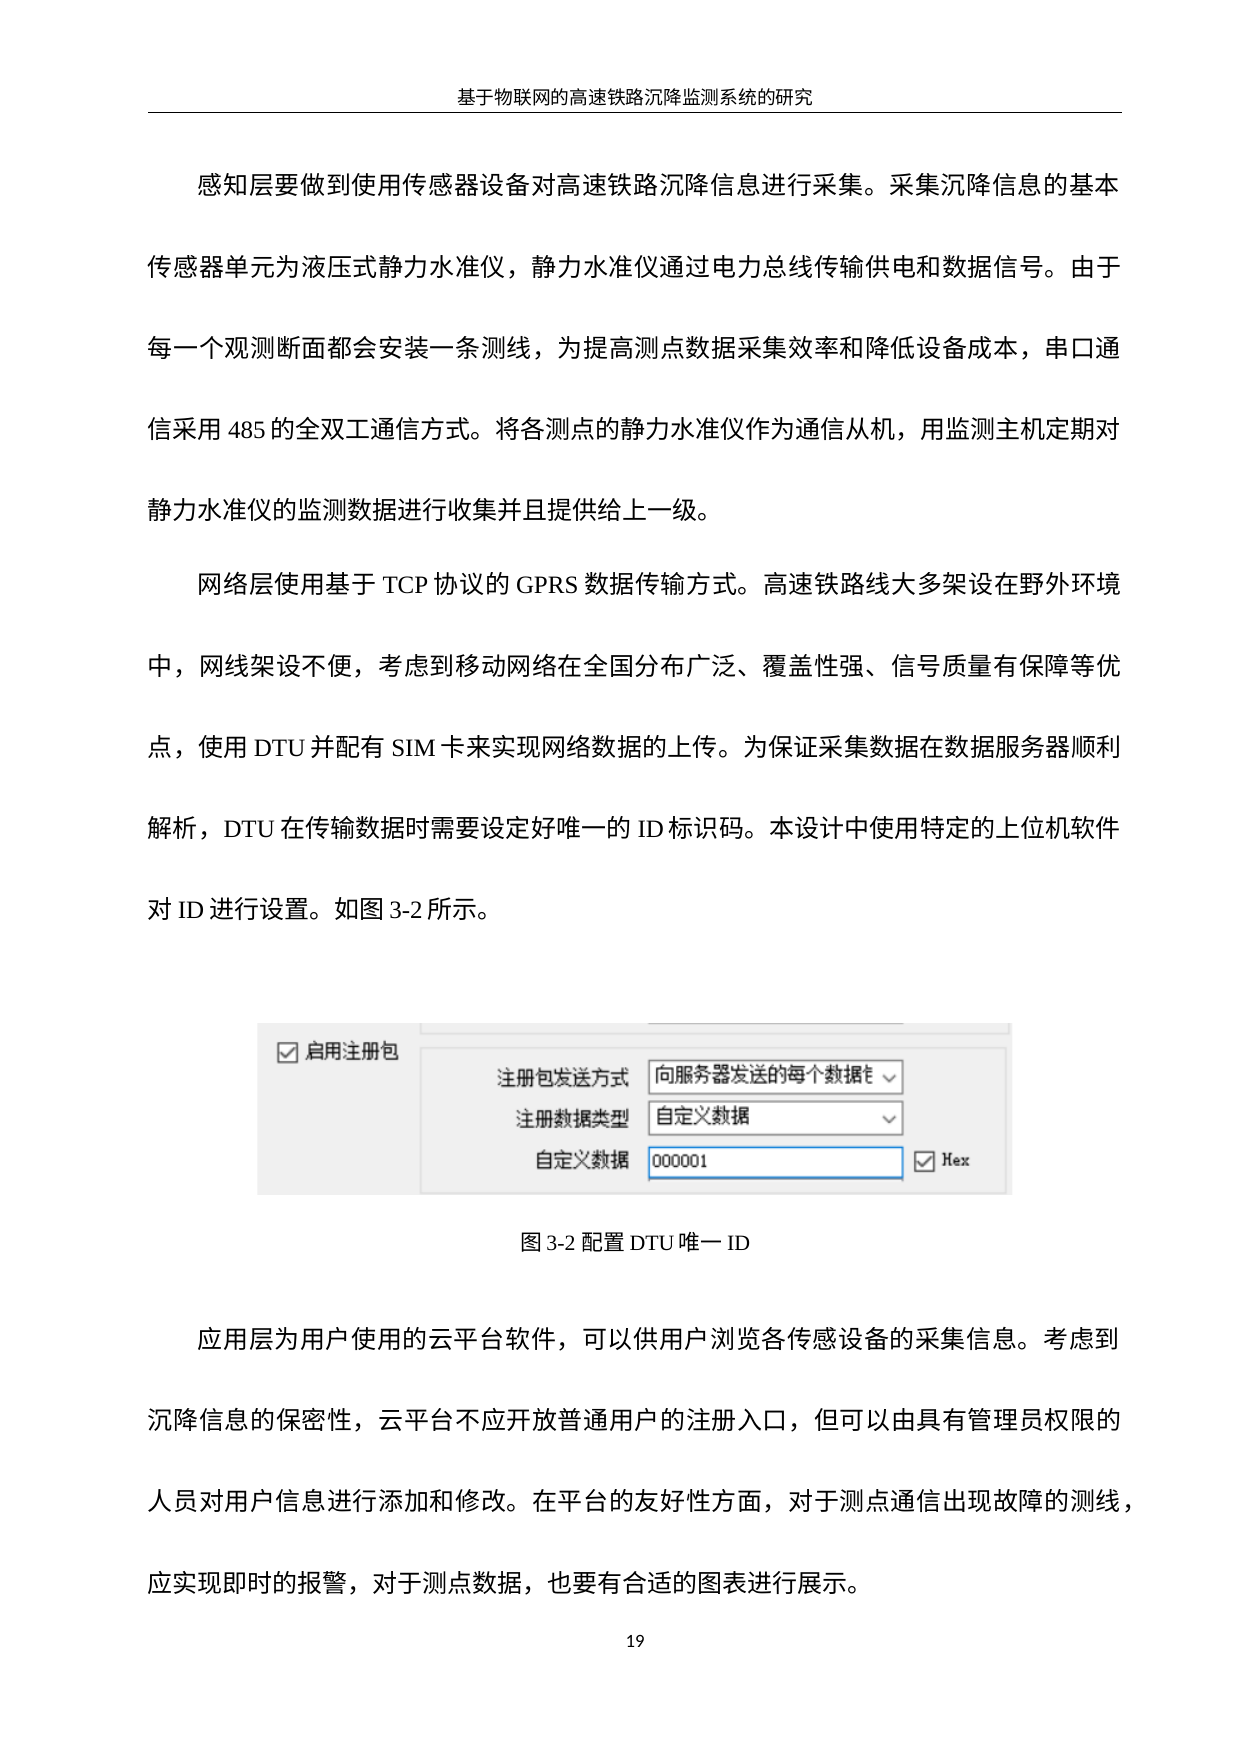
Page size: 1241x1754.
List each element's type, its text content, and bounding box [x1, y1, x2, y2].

picture [257, 1023, 1013, 1195]
text 应用层为用户使用的云平台软件，可以供用户浏览各传感设备的采集信息。考虑到沉降信息的保密性，云平台不应开放普通用户的注册入口，但可以由具有管理员权限的人员对用户信息进行添加和修改。在平台的友好性方面，对于测点通信出现故障的测线，应实现即时的报警，对于测点数据，也要有合适的图表进行展示。 [148, 1305, 1122, 1614]
text 图3-2 配置DTU唯一ID [148, 1225, 1122, 1257]
text 网络层使用基于TCP协议的GPRS数据传输方式。高速铁路线大多架设在野外环境中，网线架设不便，考虑到移动网络在全国分布广泛、覆盖性强、信号质量有保障等优点，使用DTU并配有SIM卡来实现网络数据的上传。为保证采集数据在数据服务器顺利解析，DTU在传输数据时需要设定好唯一的ID标识码。本设计中使用特定的上位机软件对ID进行设置。如图3-2所示。 [148, 551, 1122, 941]
text 感知层要做到使用传感器设备对高速铁路沉降信息进行采集。采集沉降信息的基本传感器单元为液压式静力水准仪，静力水准仪通过电力总线传输供电和数据信号。由于每一个观测断面都会安装一条测线，为提高测点数据采集效率和降低设备成本，串口通信采用485的全双工通信方式。将各测点的静力水准仪作为通信从机，用监测主机定期对静力水准仪的监测数据进行收集并且提供给上一级。 [148, 151, 1122, 541]
